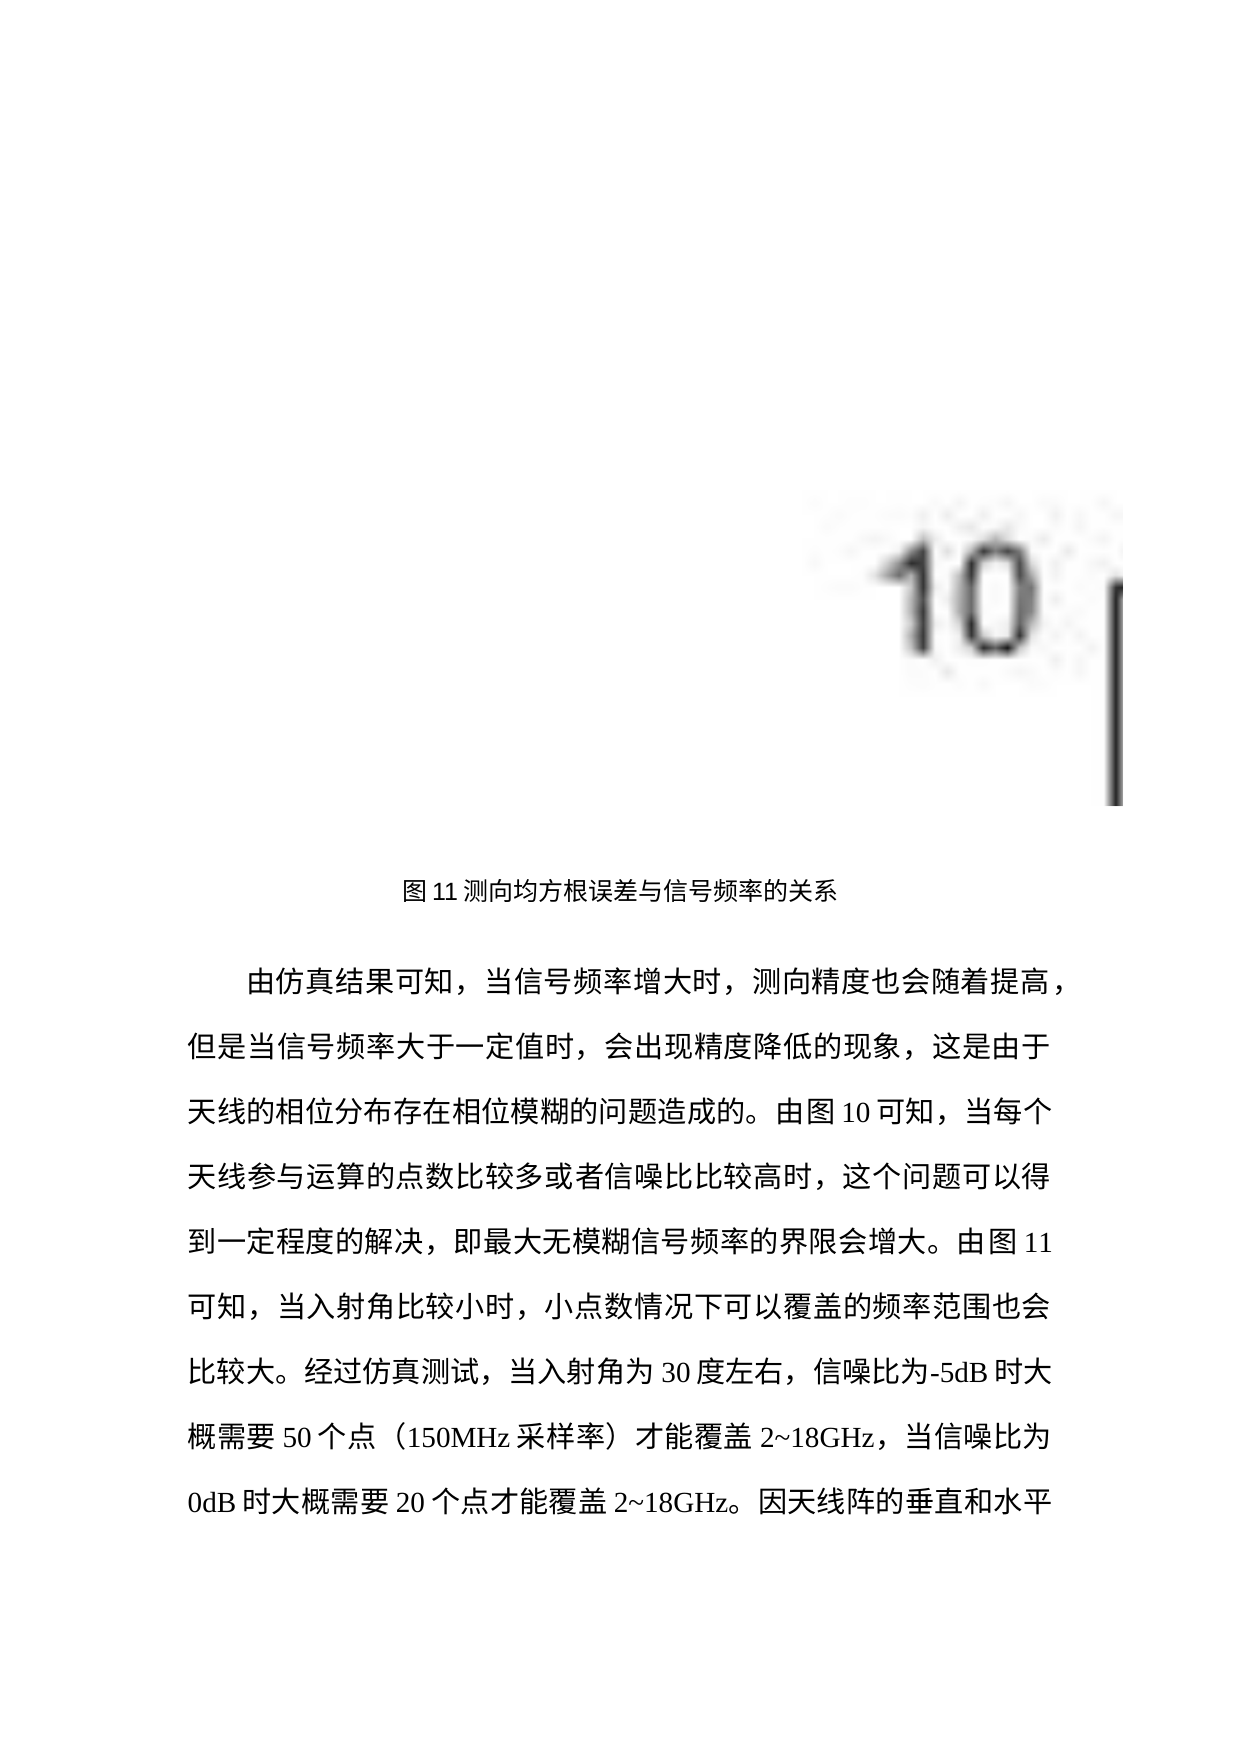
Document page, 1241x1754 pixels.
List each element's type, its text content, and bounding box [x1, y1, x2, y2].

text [187, 947, 1053, 1532]
